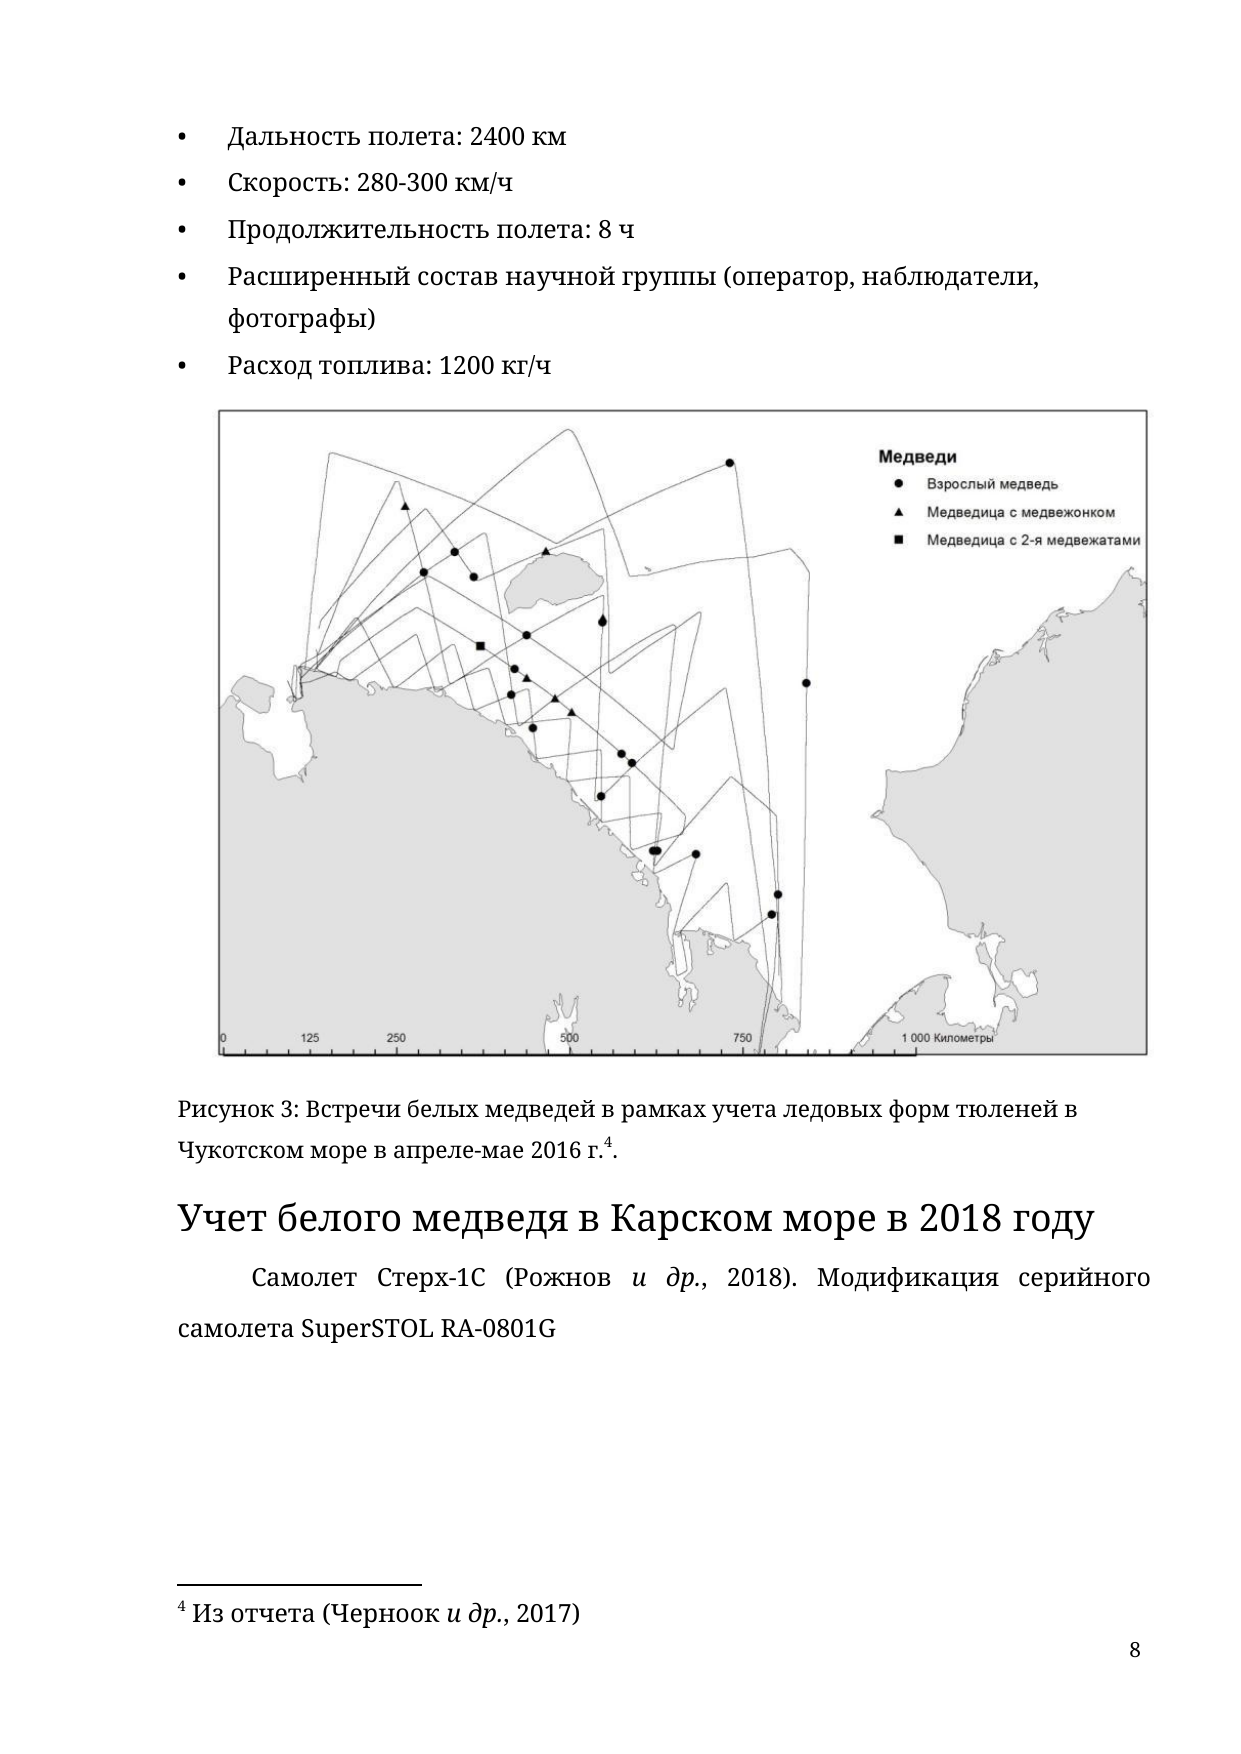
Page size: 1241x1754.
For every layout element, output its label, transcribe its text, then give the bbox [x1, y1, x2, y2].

list Расширенный состав научной группы (оператор, наблюдатели, фотографы) [177, 258, 1152, 335]
list Продолжительность полета: 8 ч [177, 211, 1152, 246]
picture [196, 393, 1169, 1081]
subtitle Учет белого медведя в Карском море в 2018 году [177, 1191, 1152, 1242]
list Дальность полета: 2400 км [177, 118, 1152, 152]
text Рисунок 3: Встречи белых медведей в рамках учета ледовых форм тюленей в Чукотском море в апреле-мае 2016 г.. [177, 1093, 1152, 1166]
list Расход топлива: 1200 кг/ч [177, 347, 1152, 381]
text Самолет Стерх-1С (Рожнов и др., 2018). Модификация серийного самолета SuperSTOL RA-0801G [177, 1259, 1152, 1344]
list Скорость: 280-300 км/ч [177, 165, 1152, 199]
